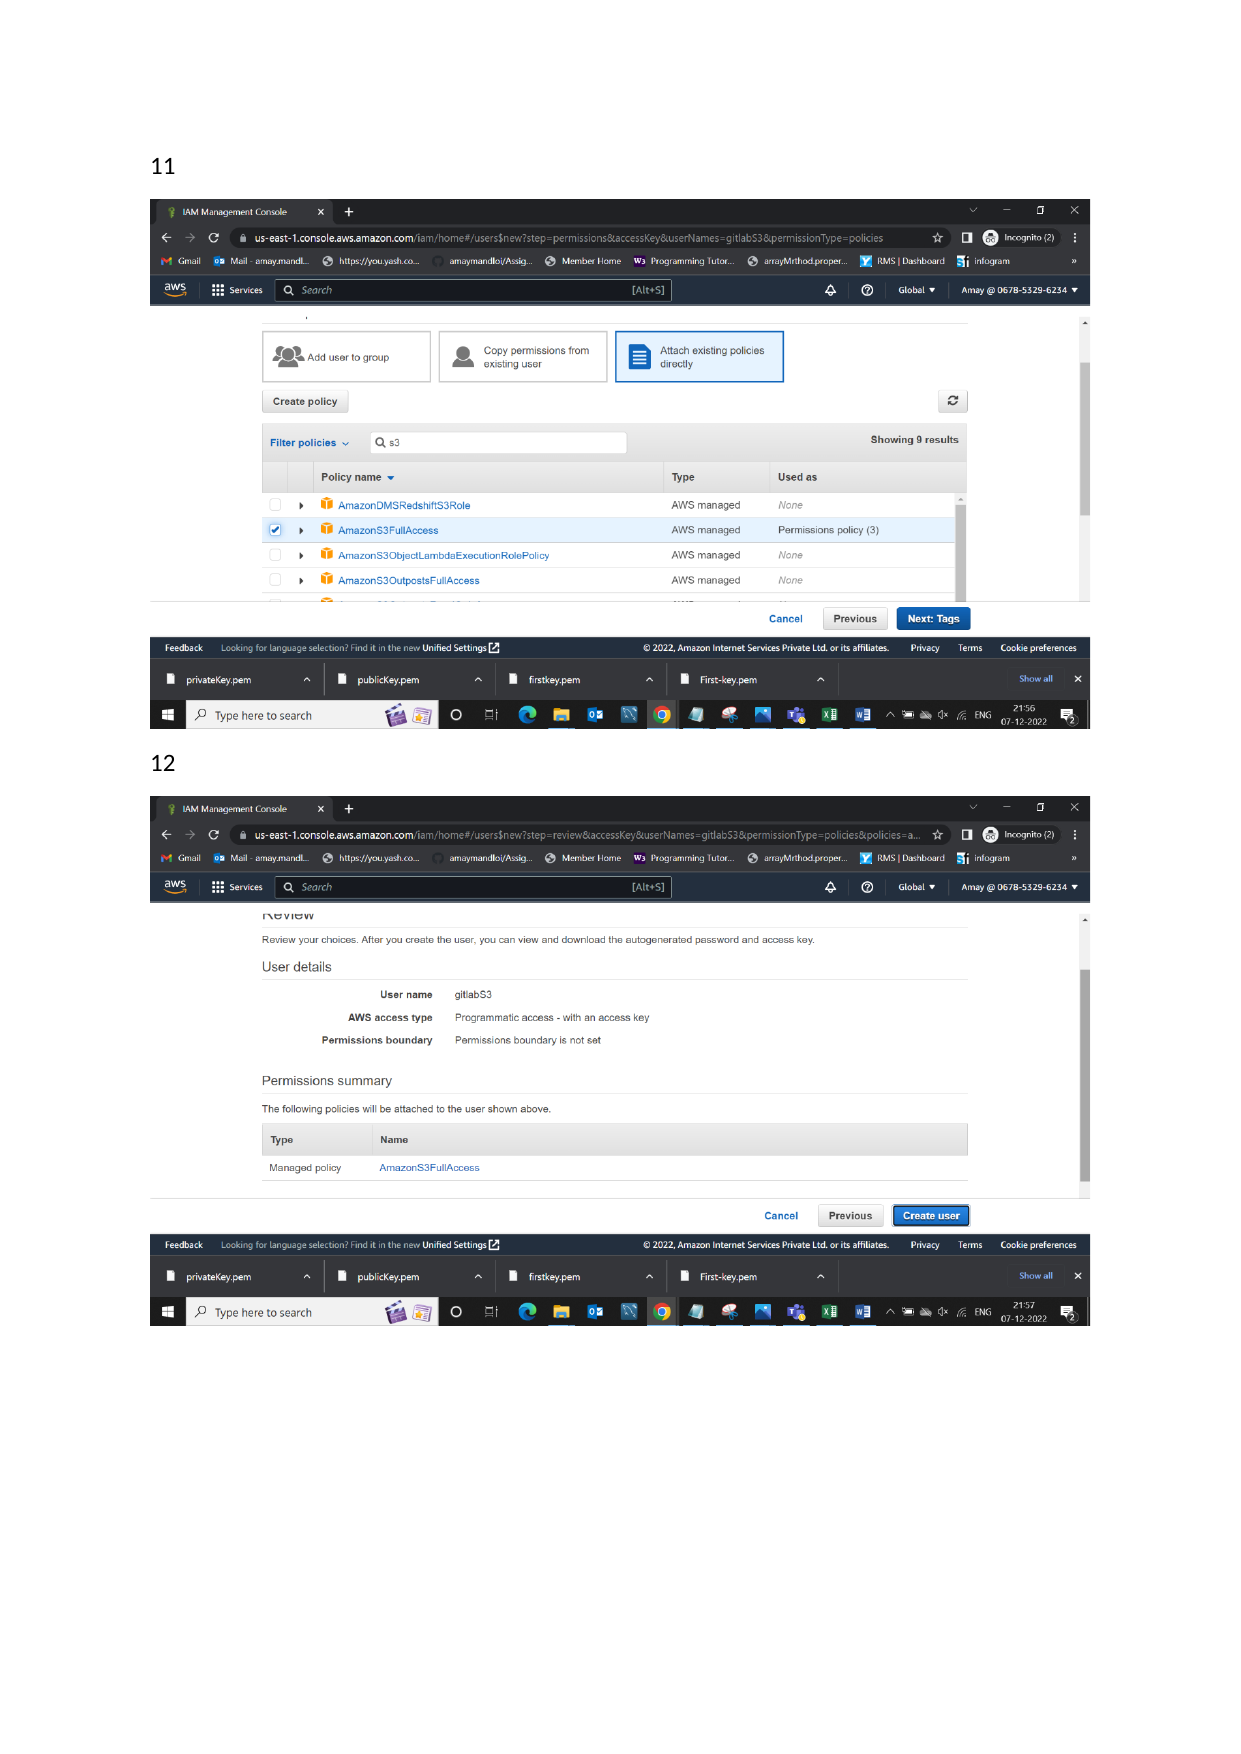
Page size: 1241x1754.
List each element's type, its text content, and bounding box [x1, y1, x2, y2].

picture [150, 796, 1091, 1326]
text 12 [150, 747, 1090, 778]
picture [150, 199, 1091, 729]
text 11 [150, 150, 1090, 181]
